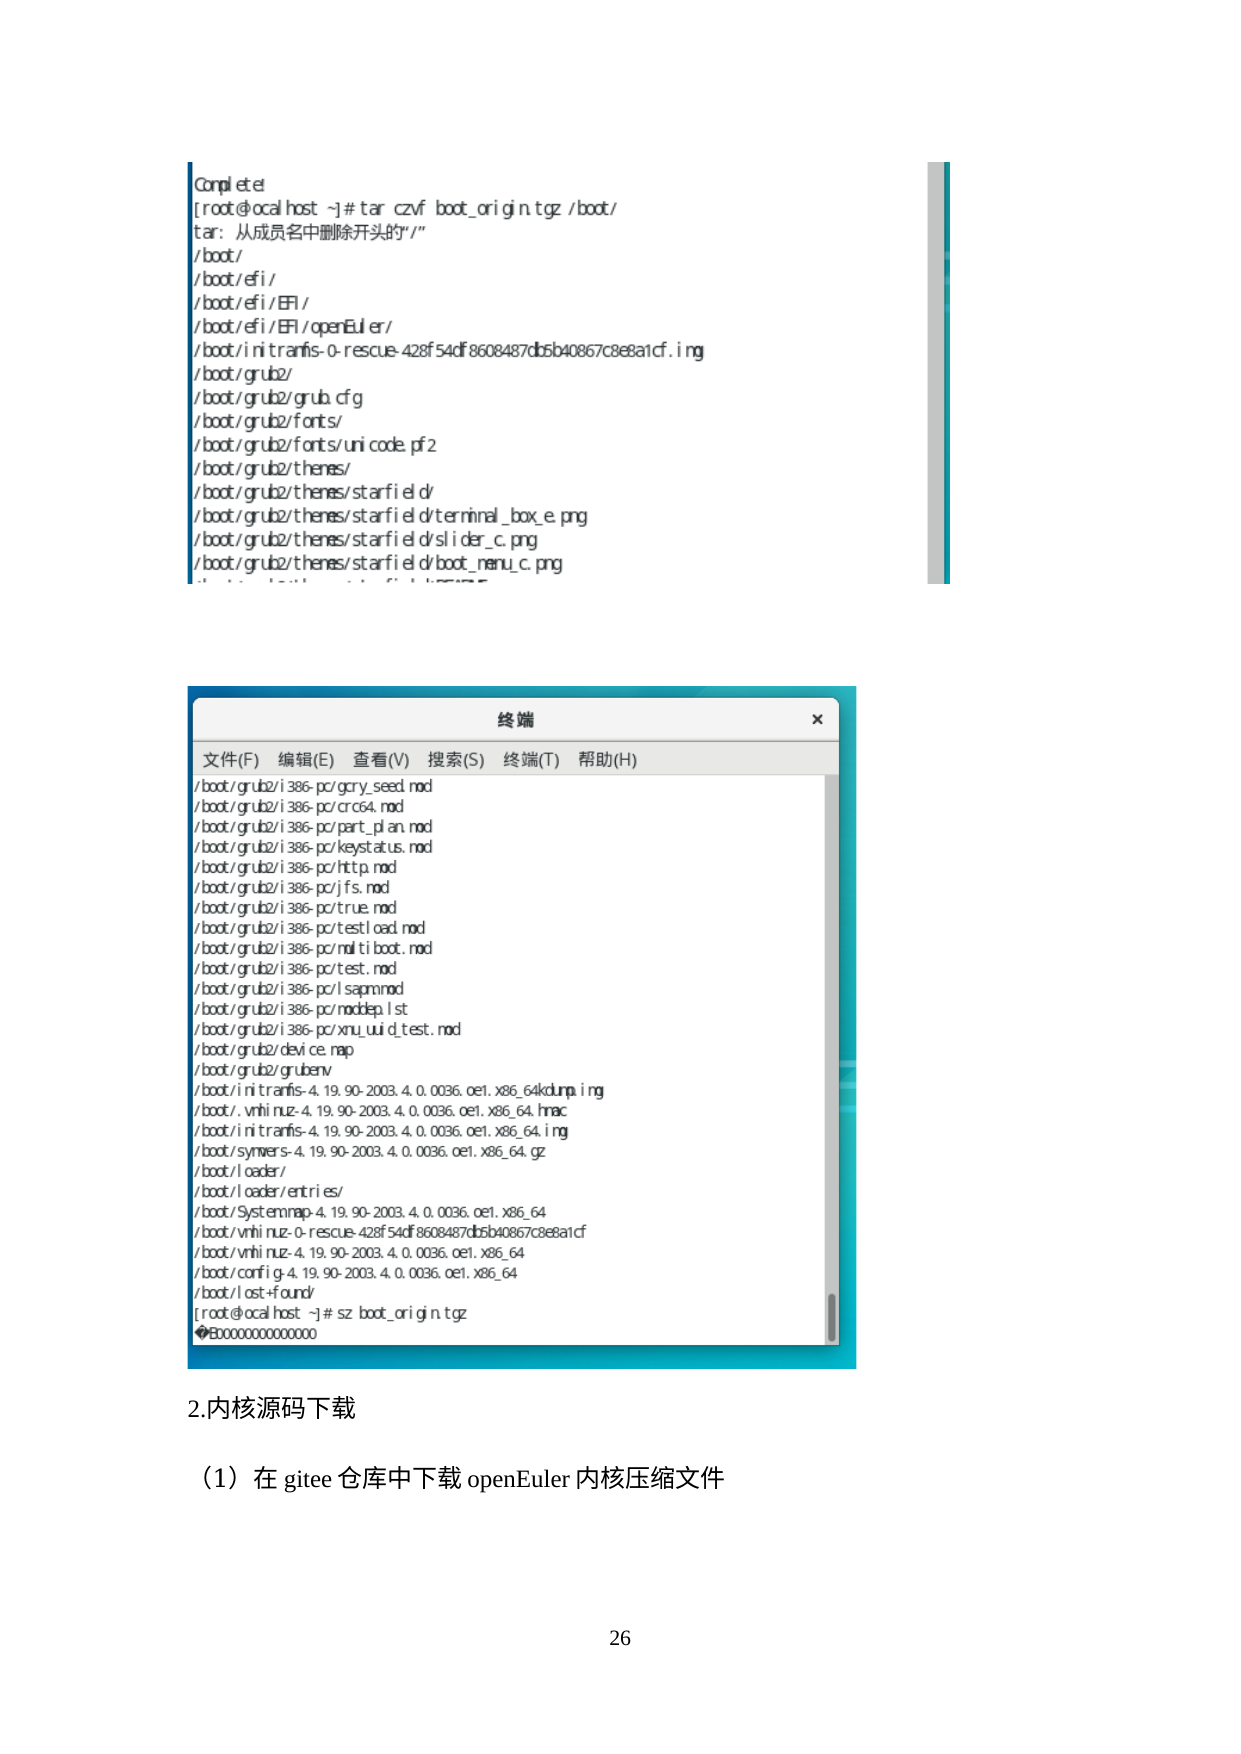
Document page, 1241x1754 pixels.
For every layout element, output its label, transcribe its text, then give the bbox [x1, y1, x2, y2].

text 2.内核源码下载 [187, 1374, 1053, 1439]
text （1）在gitee仓库中下载openEuler内核压缩文件 [187, 1444, 1053, 1509]
picture [187, 162, 950, 584]
picture [187, 686, 857, 1369]
